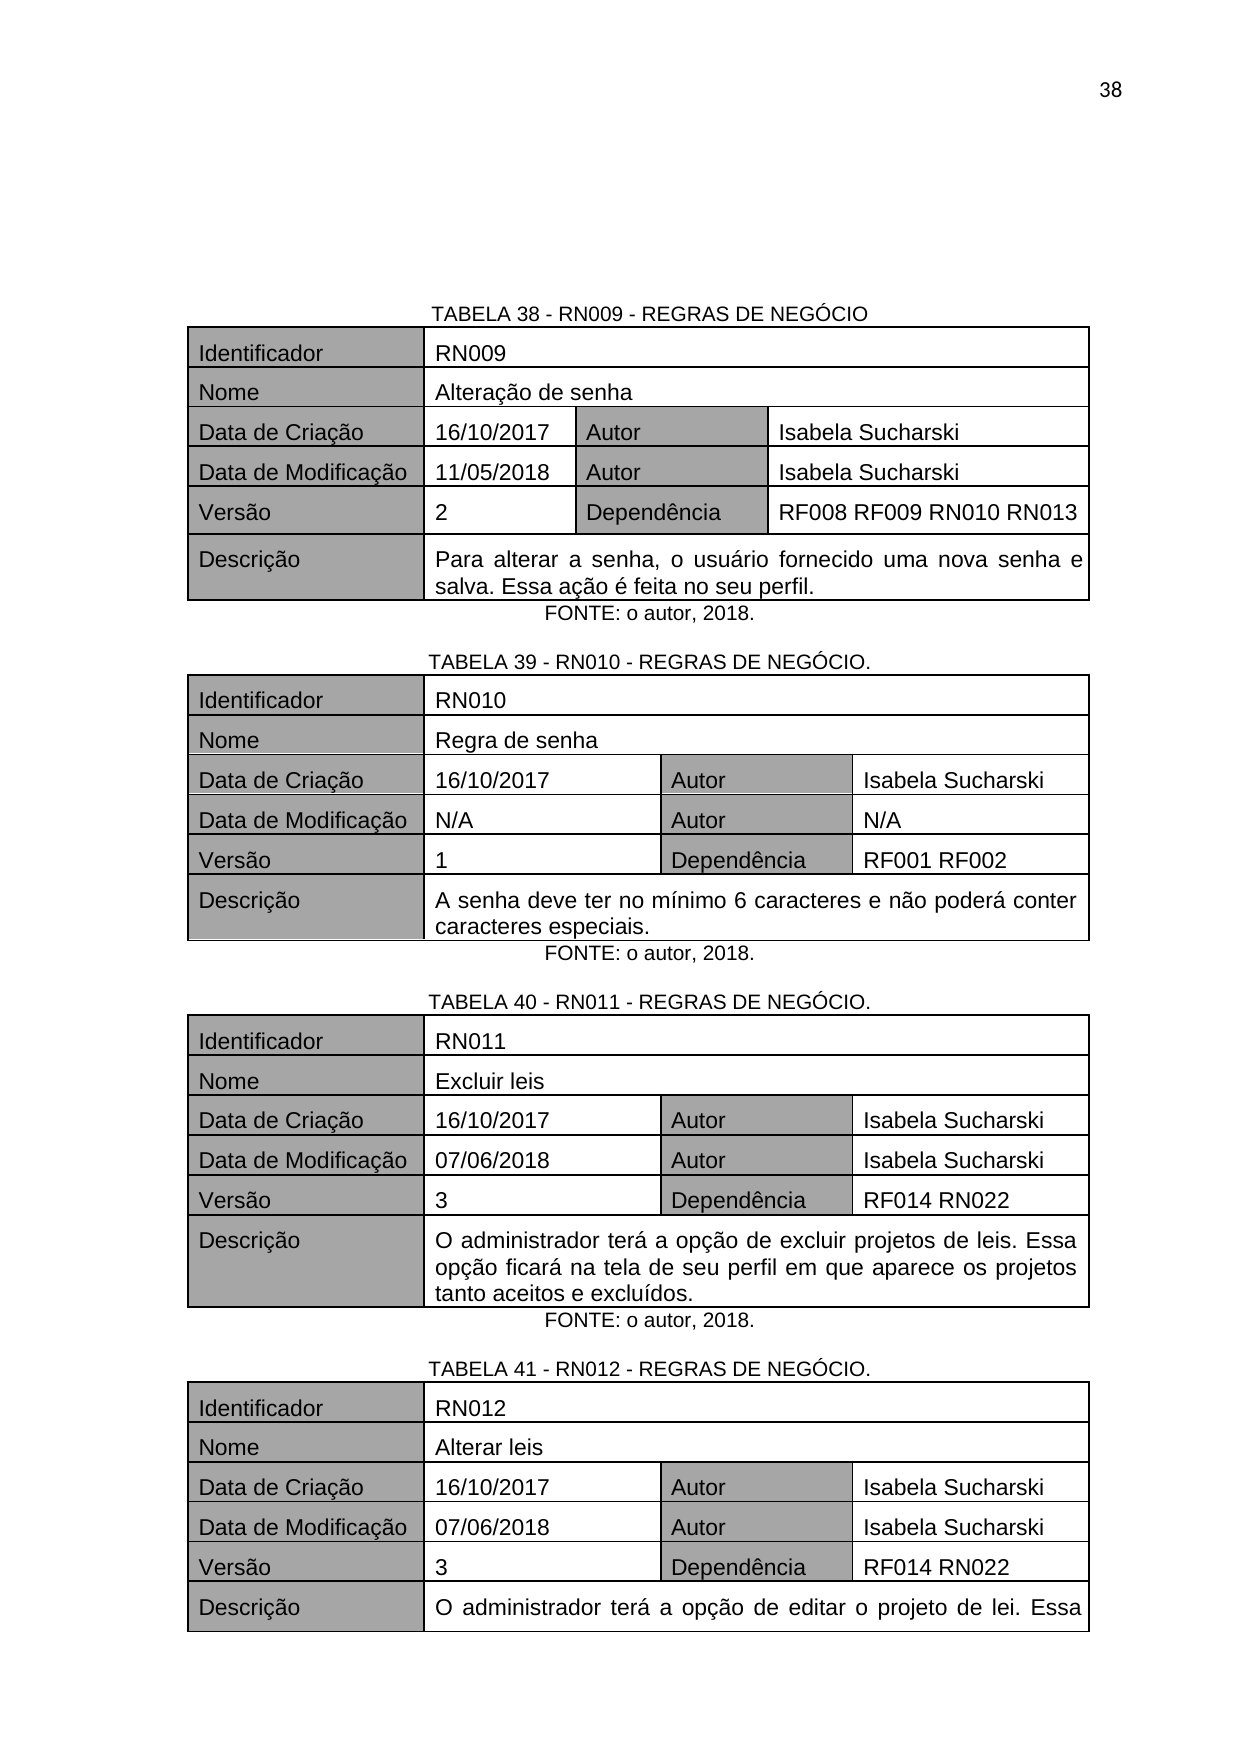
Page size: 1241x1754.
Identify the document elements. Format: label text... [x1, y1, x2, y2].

table_header RN009 [425, 328, 1088, 366]
table_cell Nome [189, 1423, 423, 1461]
table_cell Data de Criação [189, 407, 423, 445]
table_cell Isabela Sucharski [853, 1096, 1088, 1134]
table_header Identificador [189, 328, 423, 366]
table_header Identificador [189, 676, 423, 714]
table_cell 07/06/2018 [425, 1136, 660, 1174]
table_cell RF014 RN022 [853, 1176, 1088, 1214]
table_cell RF008 RF009 RN010 RN013 [769, 487, 1088, 533]
table_cell Isabela Sucharski [853, 755, 1088, 793]
table_cell Descrição [189, 1582, 423, 1631]
text TABELA 39 - RN010 - REGRAS DE NEGÓCIO. [177, 650, 1122, 674]
table_cell 1 [425, 835, 660, 873]
table_cell Versão [189, 835, 423, 873]
table_cell 2 [425, 487, 575, 533]
table_cell Alterar leis [425, 1423, 1088, 1461]
table_cell Autor [577, 407, 767, 445]
text FONTE: o autor, 2018. [177, 601, 1122, 625]
table_cell Data de Modificação [189, 447, 423, 485]
table_cell Regra de senha [425, 716, 1088, 753]
table_cell Excluir leis [425, 1056, 1088, 1094]
table_cell Dependência [577, 487, 767, 533]
table_cell Isabela Sucharski [853, 1136, 1088, 1174]
table_cell Autor [662, 1502, 852, 1541]
table_cell 07/06/2018 [425, 1502, 660, 1541]
table_cell 16/10/2017 [425, 755, 660, 793]
table_cell Alteração de senha [425, 368, 1088, 406]
table_cell Autor [662, 1096, 852, 1134]
table_cell Data de Criação [189, 755, 423, 793]
table_cell Autor [662, 1136, 852, 1174]
table_header Identificador [189, 1016, 423, 1054]
table_cell Nome [189, 716, 423, 753]
table_cell 11/05/2018 [425, 447, 575, 485]
table_cell Para alterar a senha, o usuário fornecido uma nova senha e salva. Essa ação é feita no seu perfil. [425, 535, 1088, 599]
table_cell Data de Criação [189, 1096, 423, 1134]
table_cell Autor [662, 755, 852, 793]
table_cell Dependência [662, 1176, 852, 1214]
table_cell 16/10/2017 [425, 1096, 660, 1134]
table_cell Isabela Sucharski [853, 1463, 1088, 1501]
text TABELA 40 - RN011 - REGRAS DE NEGÓCIO. [177, 990, 1122, 1014]
table_cell RF001 RF002 [853, 835, 1088, 873]
table_cell Data de Criação [189, 1463, 423, 1501]
table_cell Isabela Sucharski [769, 447, 1088, 485]
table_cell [425, 1582, 1088, 1631]
table_cell Autor [577, 447, 767, 485]
table_header Identificador [189, 1383, 423, 1421]
table_cell Isabela Sucharski [769, 407, 1088, 445]
table_cell Versão [189, 487, 423, 533]
table_cell Autor [662, 1463, 852, 1501]
table_header RN010 [425, 676, 1088, 714]
text FONTE: o autor, 2018. [177, 941, 1122, 965]
table_cell Descrição [189, 1216, 423, 1306]
table_header RN012 [425, 1383, 1088, 1421]
table_cell Descrição [189, 535, 423, 599]
table_cell RF014 RN022 [853, 1542, 1088, 1580]
table_cell Nome [189, 368, 423, 406]
table_cell 16/10/2017 [425, 1463, 660, 1501]
table_cell O administrador terá a opção de excluir projetos de leis. Essa opção ficará na tela de seu perfil em que aparece os projetos tanto aceitos e excluídos. [425, 1216, 1088, 1306]
table_cell Autor [662, 795, 852, 833]
table_cell Dependência [662, 1542, 852, 1580]
table_cell N/A [425, 795, 660, 833]
table_cell 3 [425, 1542, 660, 1580]
text TABELA 38 - RN009 - REGRAS DE NEGÓCIO [177, 302, 1122, 326]
table_cell Dependência [662, 835, 852, 873]
table_cell 16/10/2017 [425, 407, 575, 445]
table_header RN011 [425, 1016, 1088, 1054]
table_cell Nome [189, 1056, 423, 1094]
text FONTE: o autor, 2018. [177, 1308, 1122, 1332]
table_cell Versão [189, 1176, 423, 1214]
table_cell 3 [425, 1176, 660, 1214]
table_cell Isabela Sucharski [853, 1502, 1088, 1541]
table_cell N/A [853, 795, 1088, 833]
text TABELA 41 - RN012 - REGRAS DE NEGÓCIO. [177, 1357, 1122, 1381]
table_cell Data de Modificação [189, 1136, 423, 1174]
table_cell Descrição [189, 875, 423, 939]
table_cell A senha deve ter no mínimo 6 caracteres e não poderá conter caracteres especiais. [425, 875, 1088, 939]
table_cell Data de Modificação [189, 795, 423, 833]
table_cell Data de Modificação [189, 1502, 423, 1541]
table_cell Versão [189, 1542, 423, 1580]
